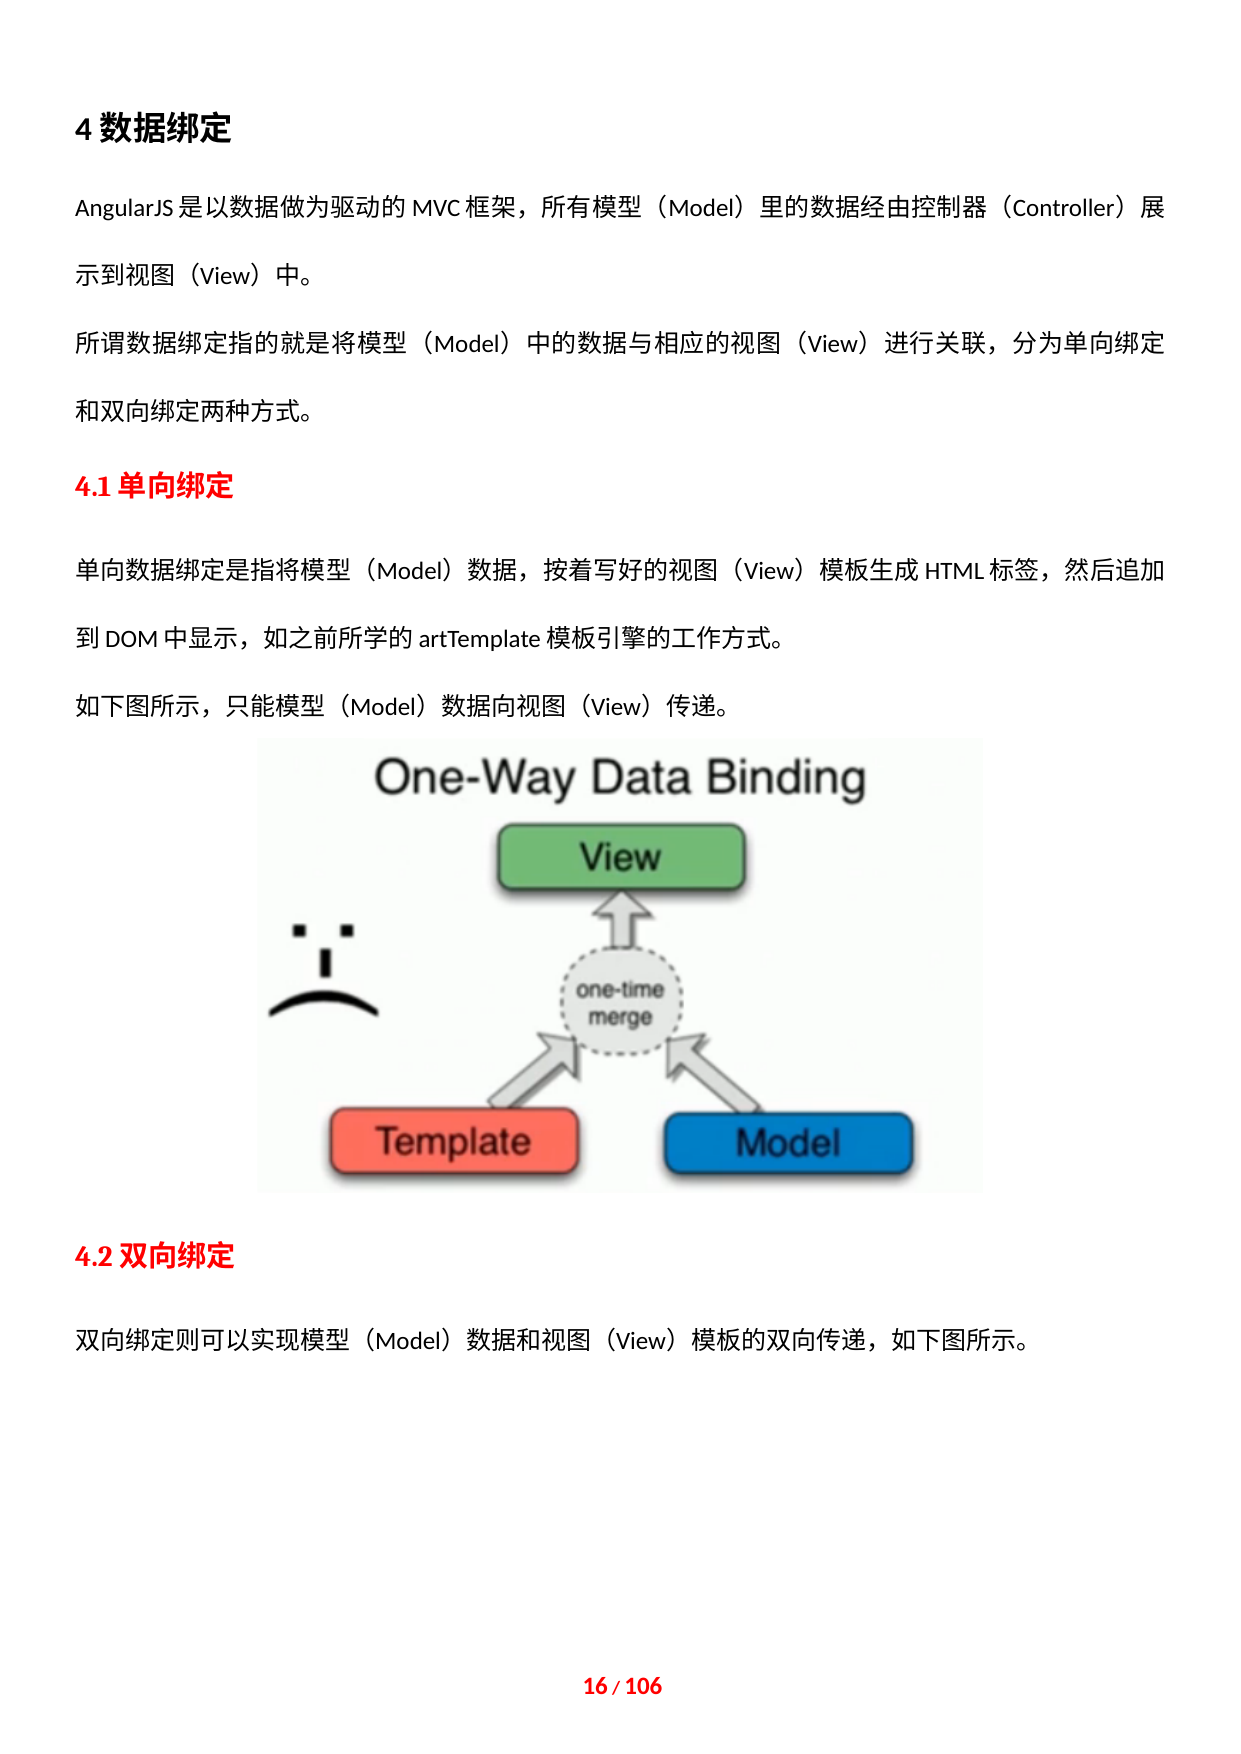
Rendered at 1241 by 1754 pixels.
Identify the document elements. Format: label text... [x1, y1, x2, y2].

picture [257, 738, 983, 1193]
text 单向数据绑定是指将模型（Model）数据，按着写好的视图（View）模板生成HTML标签，然后追加到DOM中显示，如之前所学的artTemplate 模板引擎的工作方式。 [75, 534, 1165, 670]
text 如下图所示，只能模型（Model）数据向视图（View）传递。 [75, 670, 1165, 738]
text AngularJS是以数据做为驱动的MVC框架，所有模型（Model）里的数据经由控制器（Controller）展示到视图（View）中。 [75, 172, 1165, 308]
text 所谓数据绑定指的就是将模型（Model）中的数据与相应的视图（View）进行关联，分为单向绑定和双向绑定两种方式。 [75, 308, 1165, 444]
subtitle 双向绑定 [75, 1220, 1165, 1288]
subtitle 数据绑定 [75, 92, 1165, 159]
subtitle 单向绑定 [75, 450, 1165, 518]
text 双向绑定则可以实现模型（Model）数据和视图（View）模板的双向传递，如下图所示。 [75, 1305, 1165, 1373]
